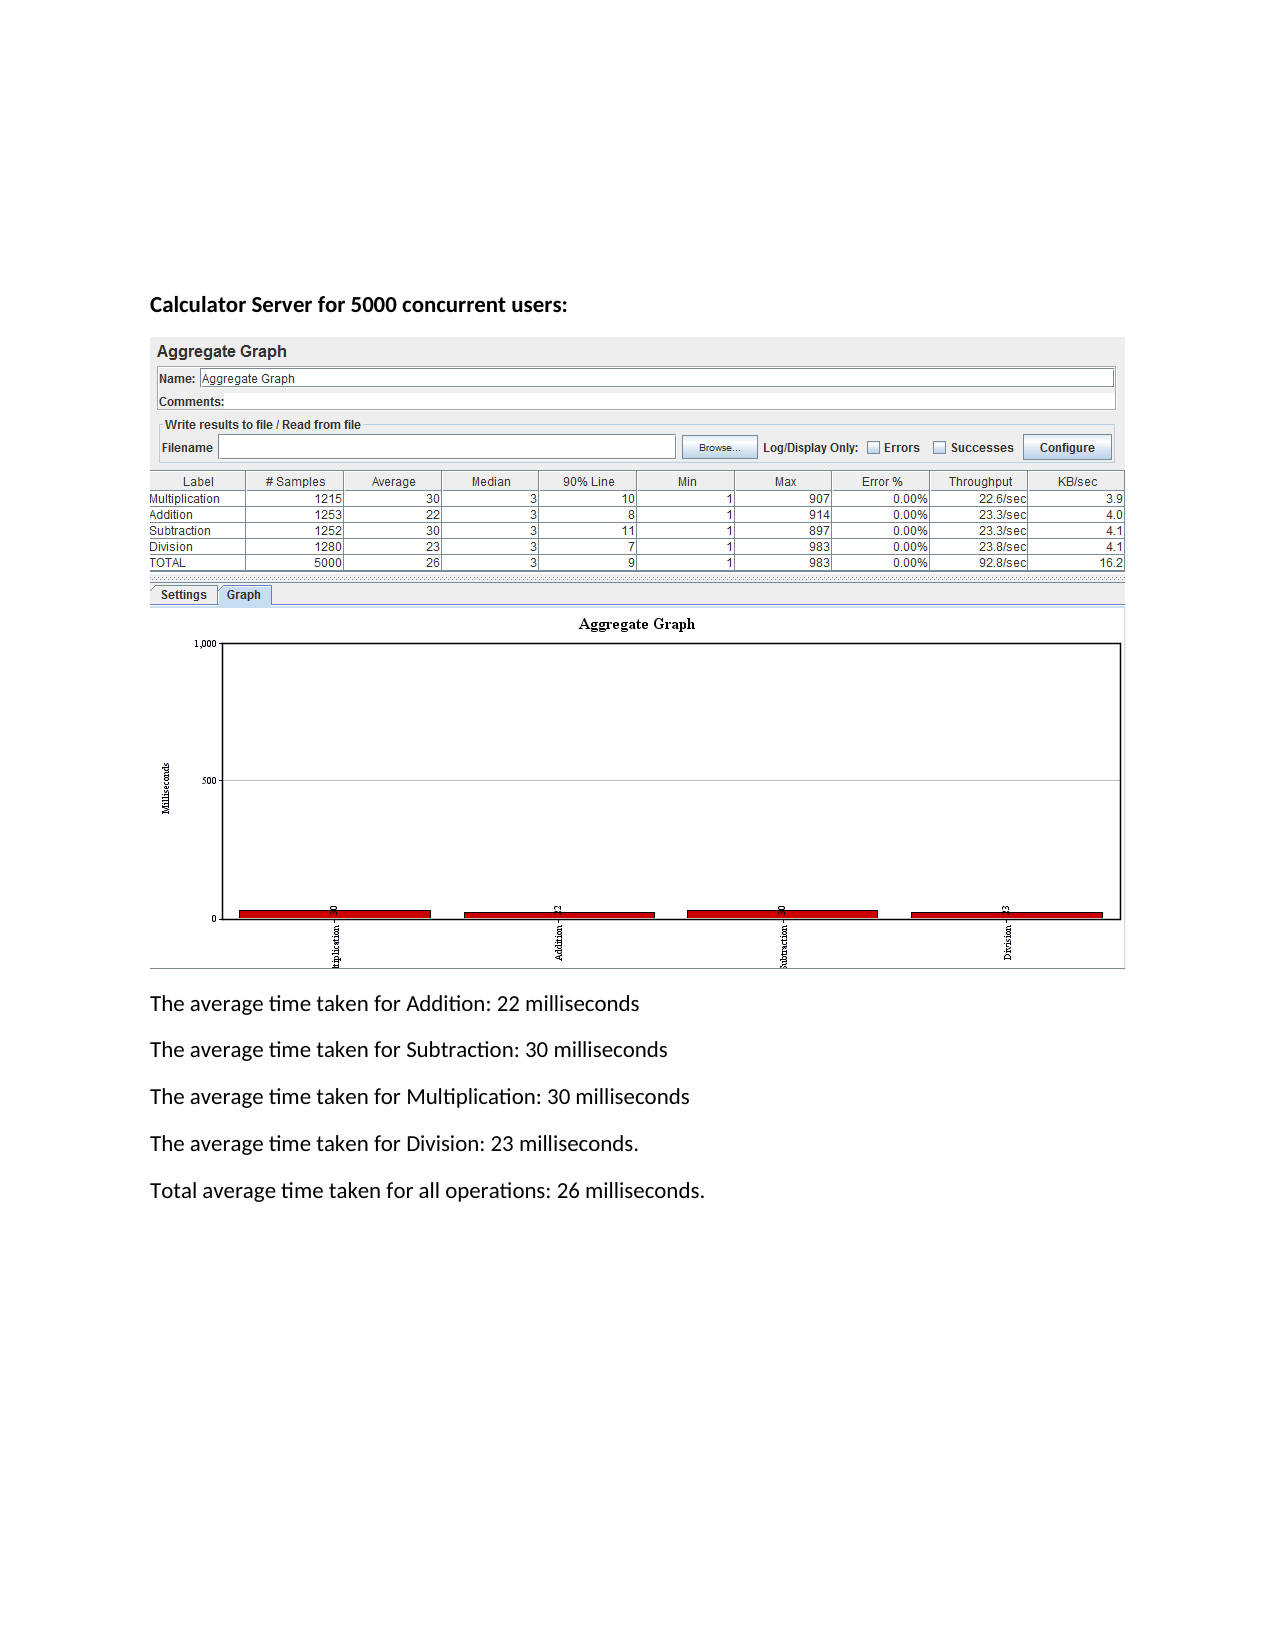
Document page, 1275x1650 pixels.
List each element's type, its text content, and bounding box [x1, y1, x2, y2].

text The average time taken for Division: 23 milliseconds. [150, 1129, 1125, 1157]
text Total average time taken for all operations: 26 milliseconds. [150, 1176, 1125, 1204]
text The average time taken for Multiplication: 30 milliseconds [150, 1082, 1125, 1111]
picture [150, 337, 1125, 970]
text The average time taken for Addition: 22 milliseconds [150, 989, 1125, 1017]
text The average time taken for Subtraction: 30 milliseconds [150, 1036, 1125, 1064]
text Calculator Server for 5000 concurrent users: [150, 291, 1125, 319]
